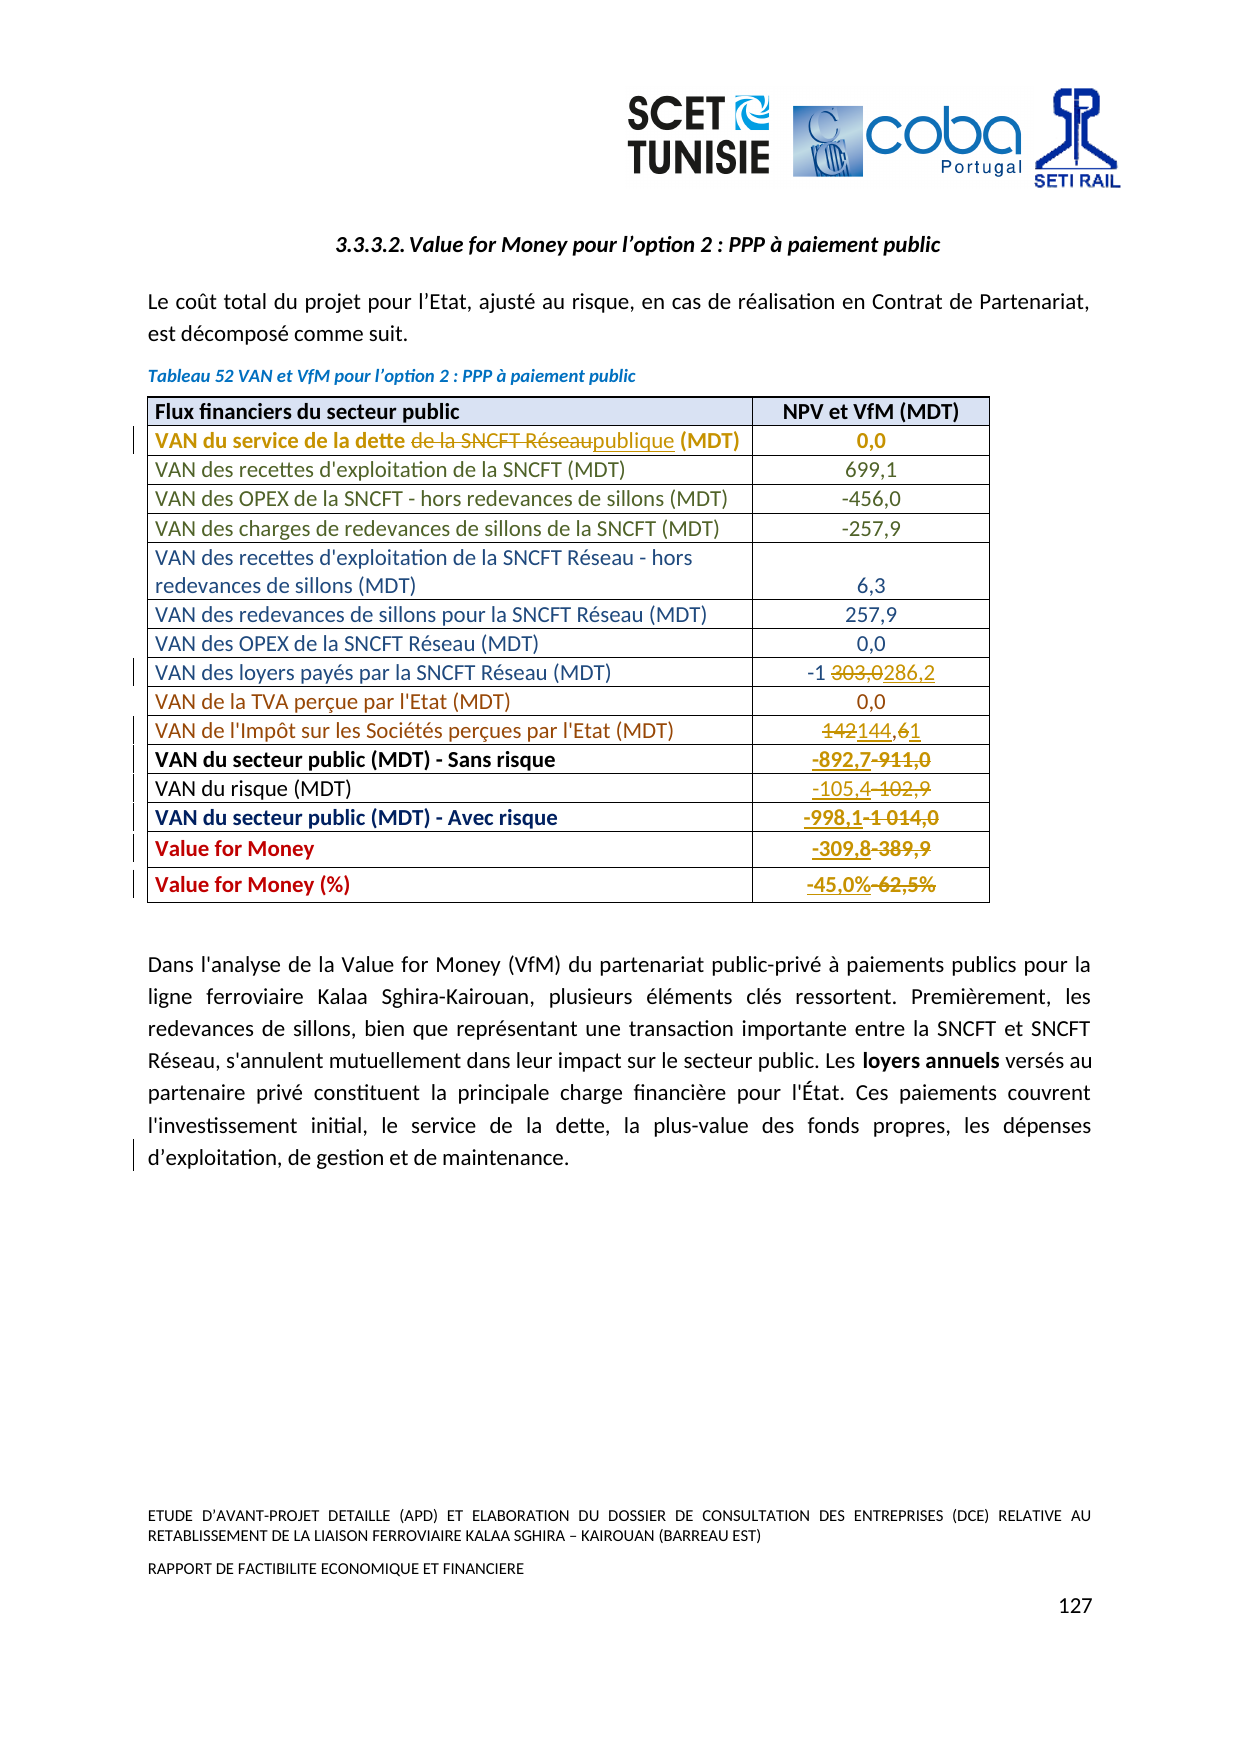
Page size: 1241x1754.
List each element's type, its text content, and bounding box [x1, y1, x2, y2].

text Dans l'analyse de la Value for Money (VfM) du partenariat public-privé à paiements publics pour la ligne ferroviaire Kalaa Sghira-Kairouan, plusieurs éléments clés ressortent. Premièrement, les redevances de sillons, bien que représentant une transaction importante entre la SNCFT et SNCFT Réseau, s'annulent mutuellement dans leur impact sur le secteur public. Les loyers annuels versés au partenaire privé constituent la principale charge financière pour l'État. Ces paiements couvrent l'investissement initial, le service de la dette, la plus-value des fonds propres, les dépenses d’exploitation, de gestion et de maintenance. [148, 950, 1093, 1171]
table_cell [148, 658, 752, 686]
text Value for Money pour l’option 2 : PPP à paiement public [335, 230, 1093, 258]
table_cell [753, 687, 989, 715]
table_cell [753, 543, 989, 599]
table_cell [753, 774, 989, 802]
text Tableau VAN et VfM pour l’option 2 : PPP à paiement public [148, 364, 1093, 387]
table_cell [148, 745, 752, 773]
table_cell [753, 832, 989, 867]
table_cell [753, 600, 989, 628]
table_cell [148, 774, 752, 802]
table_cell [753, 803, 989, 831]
picture [624, 86, 1123, 189]
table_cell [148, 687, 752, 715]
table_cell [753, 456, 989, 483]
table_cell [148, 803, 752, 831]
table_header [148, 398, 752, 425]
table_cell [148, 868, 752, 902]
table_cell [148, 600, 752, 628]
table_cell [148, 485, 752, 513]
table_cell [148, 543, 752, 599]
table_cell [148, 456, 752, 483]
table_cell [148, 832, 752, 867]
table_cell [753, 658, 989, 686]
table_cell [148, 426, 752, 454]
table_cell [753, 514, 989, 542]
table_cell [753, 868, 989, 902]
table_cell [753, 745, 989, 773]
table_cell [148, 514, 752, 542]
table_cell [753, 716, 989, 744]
text Le coût total du projet pour l’Etat, ajusté au risque, en cas de réalisation en Contrat de Partenariat, est décomposé comme suit. [148, 287, 1093, 347]
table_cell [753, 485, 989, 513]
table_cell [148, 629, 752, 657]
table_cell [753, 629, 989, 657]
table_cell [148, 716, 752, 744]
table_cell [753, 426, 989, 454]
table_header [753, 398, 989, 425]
